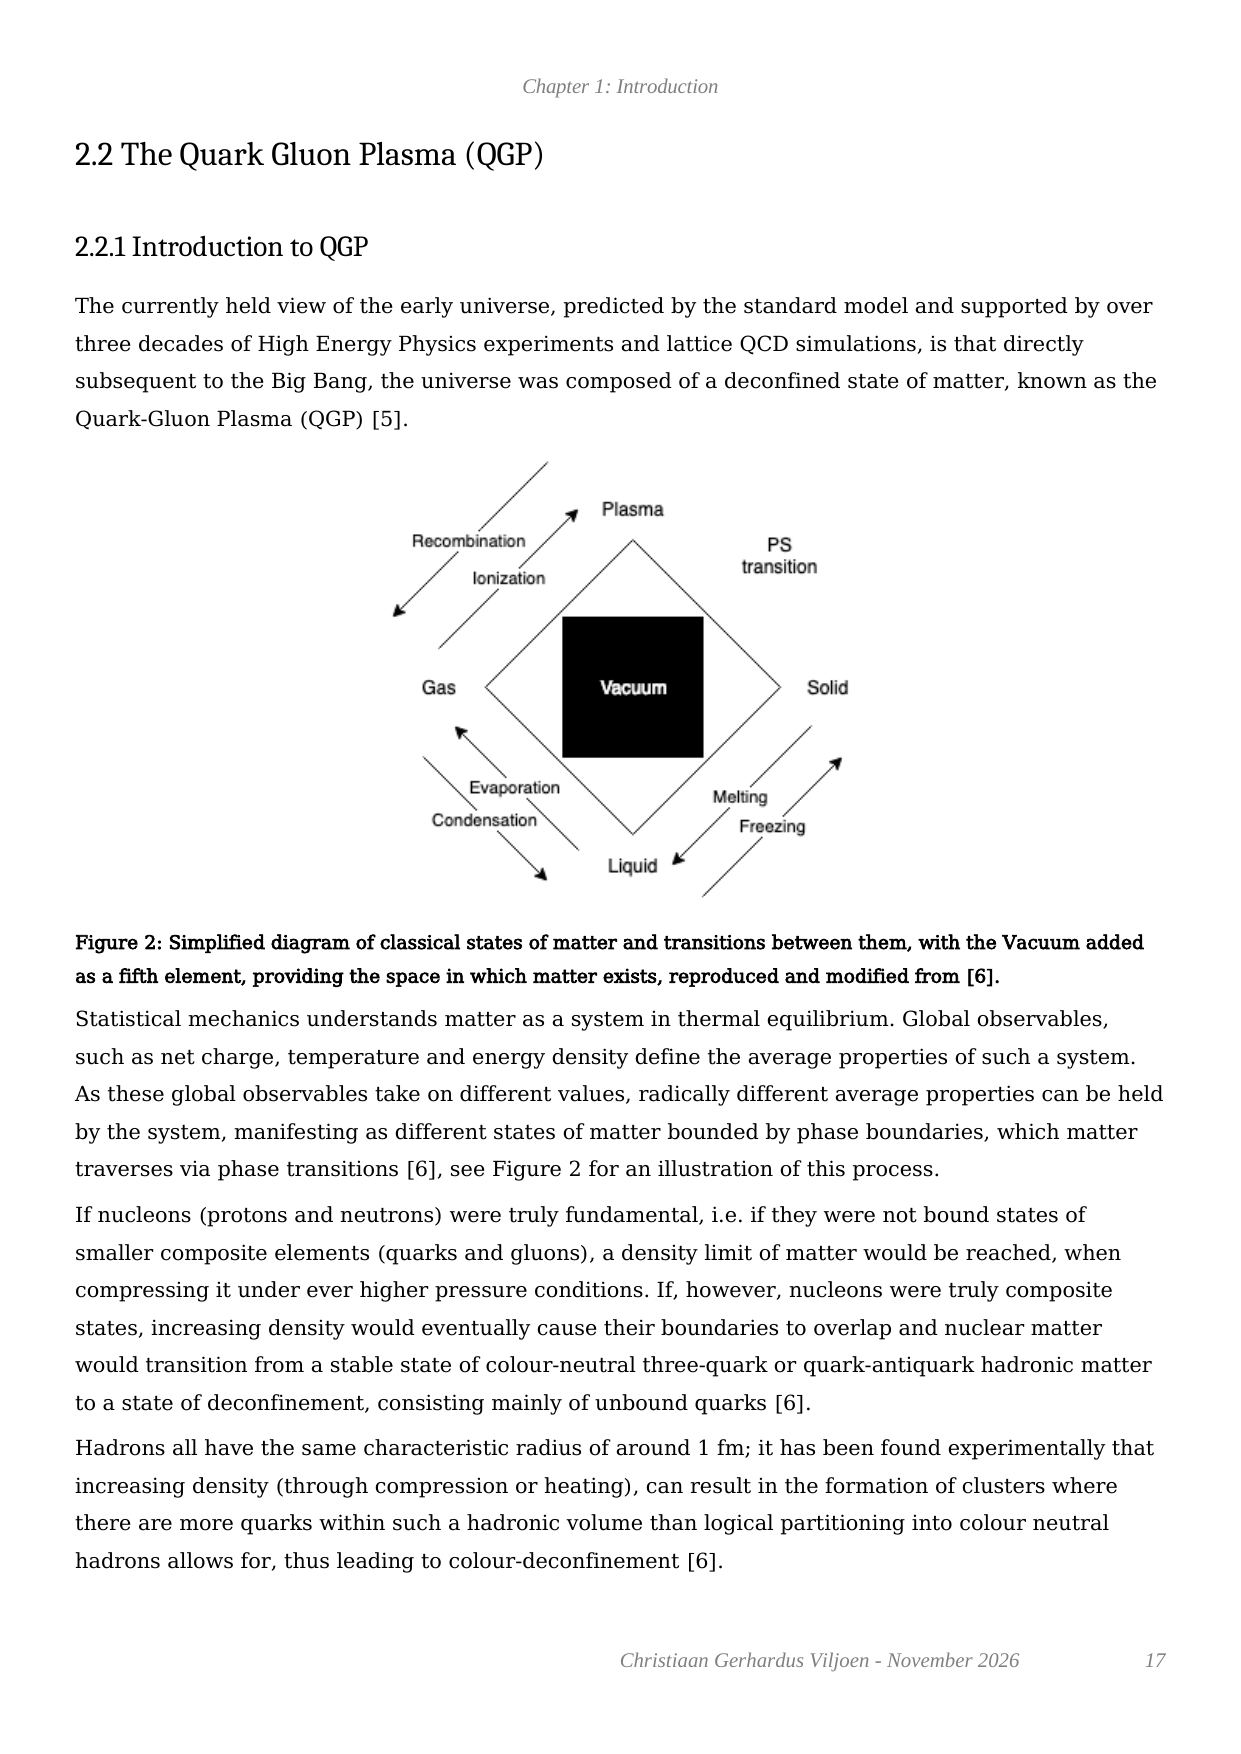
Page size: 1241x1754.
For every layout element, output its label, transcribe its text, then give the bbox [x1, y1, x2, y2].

text Hadrons all have the same characteristic radius of around 1 fm; it has been found experimentally that increasing density (through compression or heating), can result in the formation of clusters where there are more quarks within such a hadronic volume than logical partitioning into colour neutral hadrons allows for, thus leading to colour-deconfinement [6]. [75, 1435, 1165, 1573]
text The currently held view of the early universe, predicted by the standard model and supported by over three decades of High Energy Physics experiments and lattice QCD simulations, is that directly subsequent to the Big Bang, the universe was composed of a deconfined state of matter, known as the Quark-Gluon Plasma (QGP) [5]. [75, 293, 1165, 431]
picture [381, 451, 859, 910]
text Statistical mechanics understands matter as a system in thermal equilibrium. Global observables, such as net charge, temperature and energy density define the average properties of such a system. As these global observables take on different values, radically different average properties can be held by the system, manifesting as different states of matter bounded by phase boundaries, which matter traverses via phase transitions [6], see Figure 2 for an illustration of this process. [75, 1006, 1165, 1181]
subtitle The Quark Gluon Plasma (QGP) [75, 135, 1165, 174]
subtitle Introduction to QGP [75, 230, 1165, 264]
text If nucleons (protons and neutrons) were truly fundamental, i.e. if they were not bound states of smaller composite elements (quarks and gluons), a density limit of matter would be reached, when compressing it under ever higher pressure conditions. If, however, nucleons were truly composite states, increasing density would eventually cause their boundaries to overlap and nuclear matter would transition from a stable state of colour-neutral three-quark or quark-antiquark hadronic matter to a state of deconfinement, consisting mainly of unbound quarks [6]. [75, 1202, 1165, 1414]
text Figure 2: Simplified diagram of classical states of matter and transitions between them, with the Vacuum added as a fifth element, providing the space in which matter exists, reproduced and modified from [6]. [75, 930, 1165, 986]
